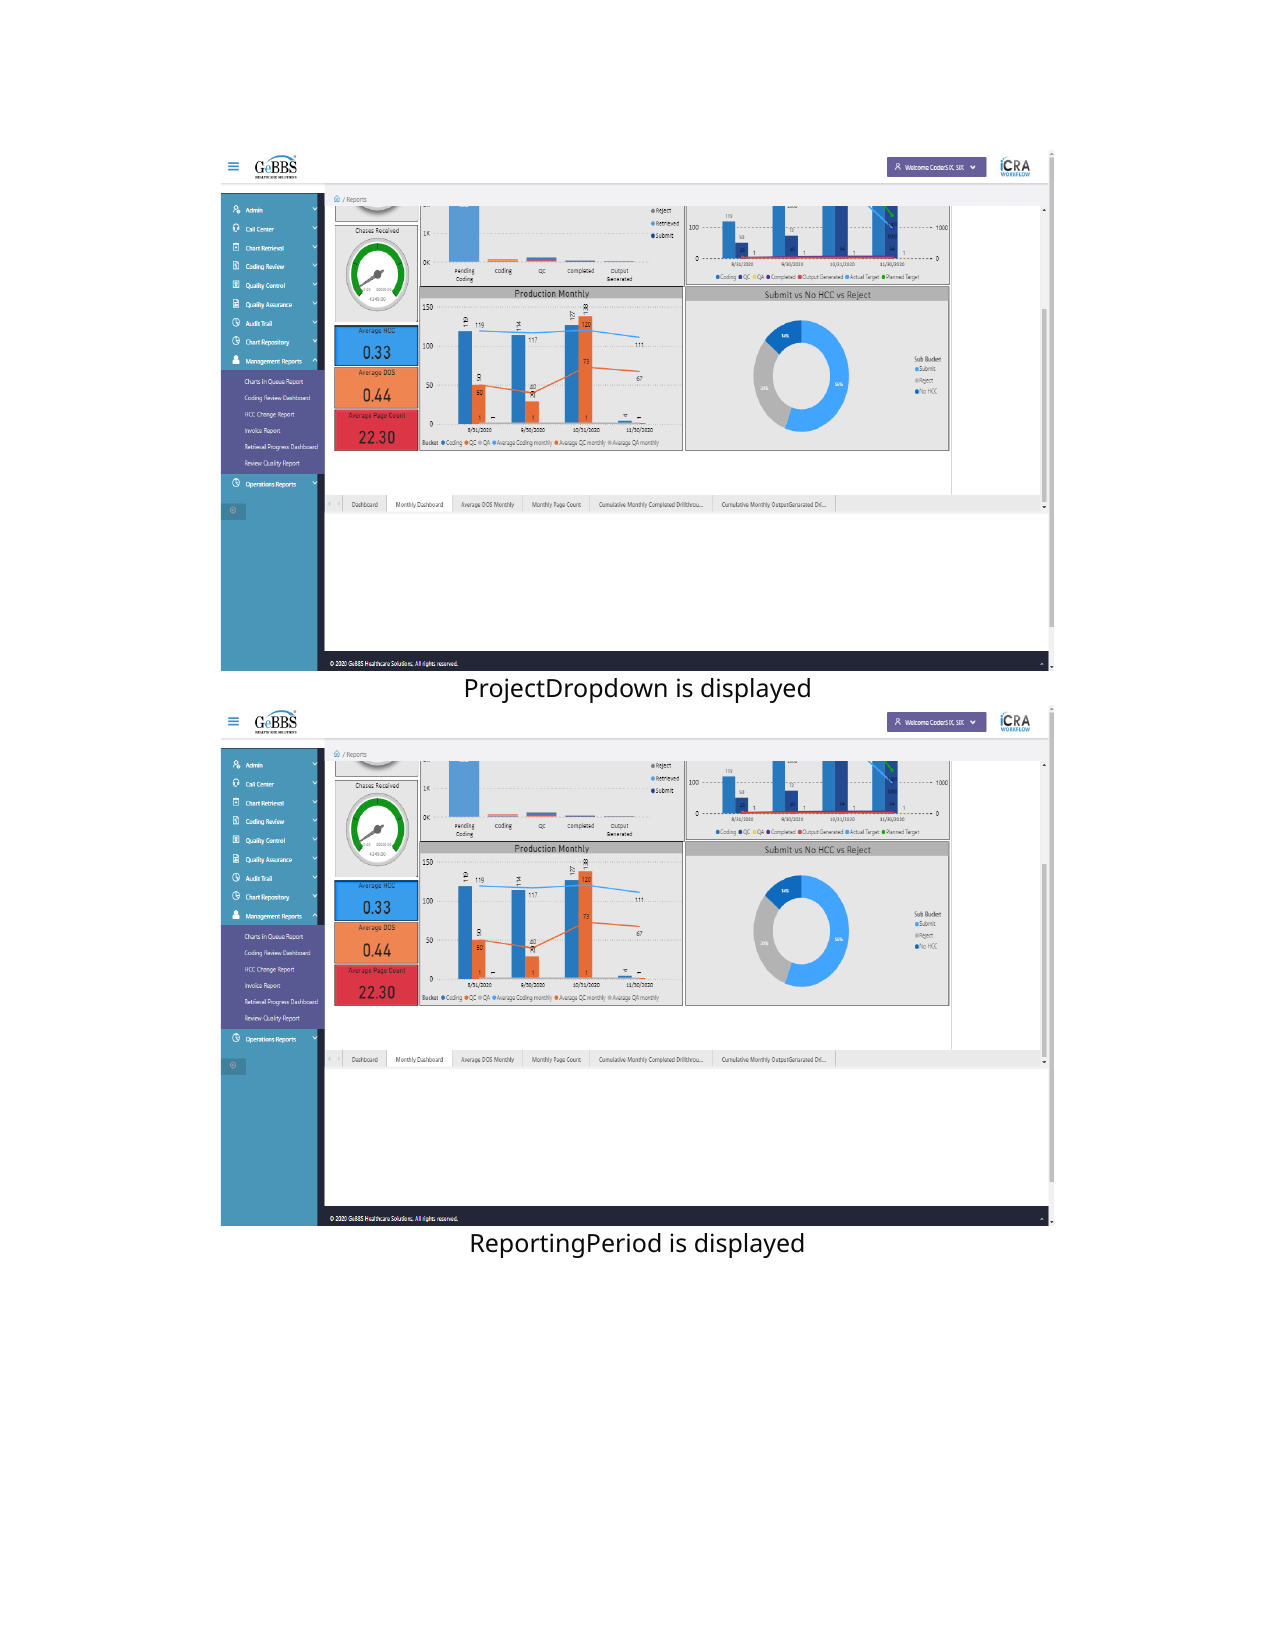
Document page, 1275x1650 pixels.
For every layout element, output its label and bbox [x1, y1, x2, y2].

picture [220, 705, 1055, 1226]
text [150, 150, 1125, 1260]
picture [220, 150, 1055, 671]
